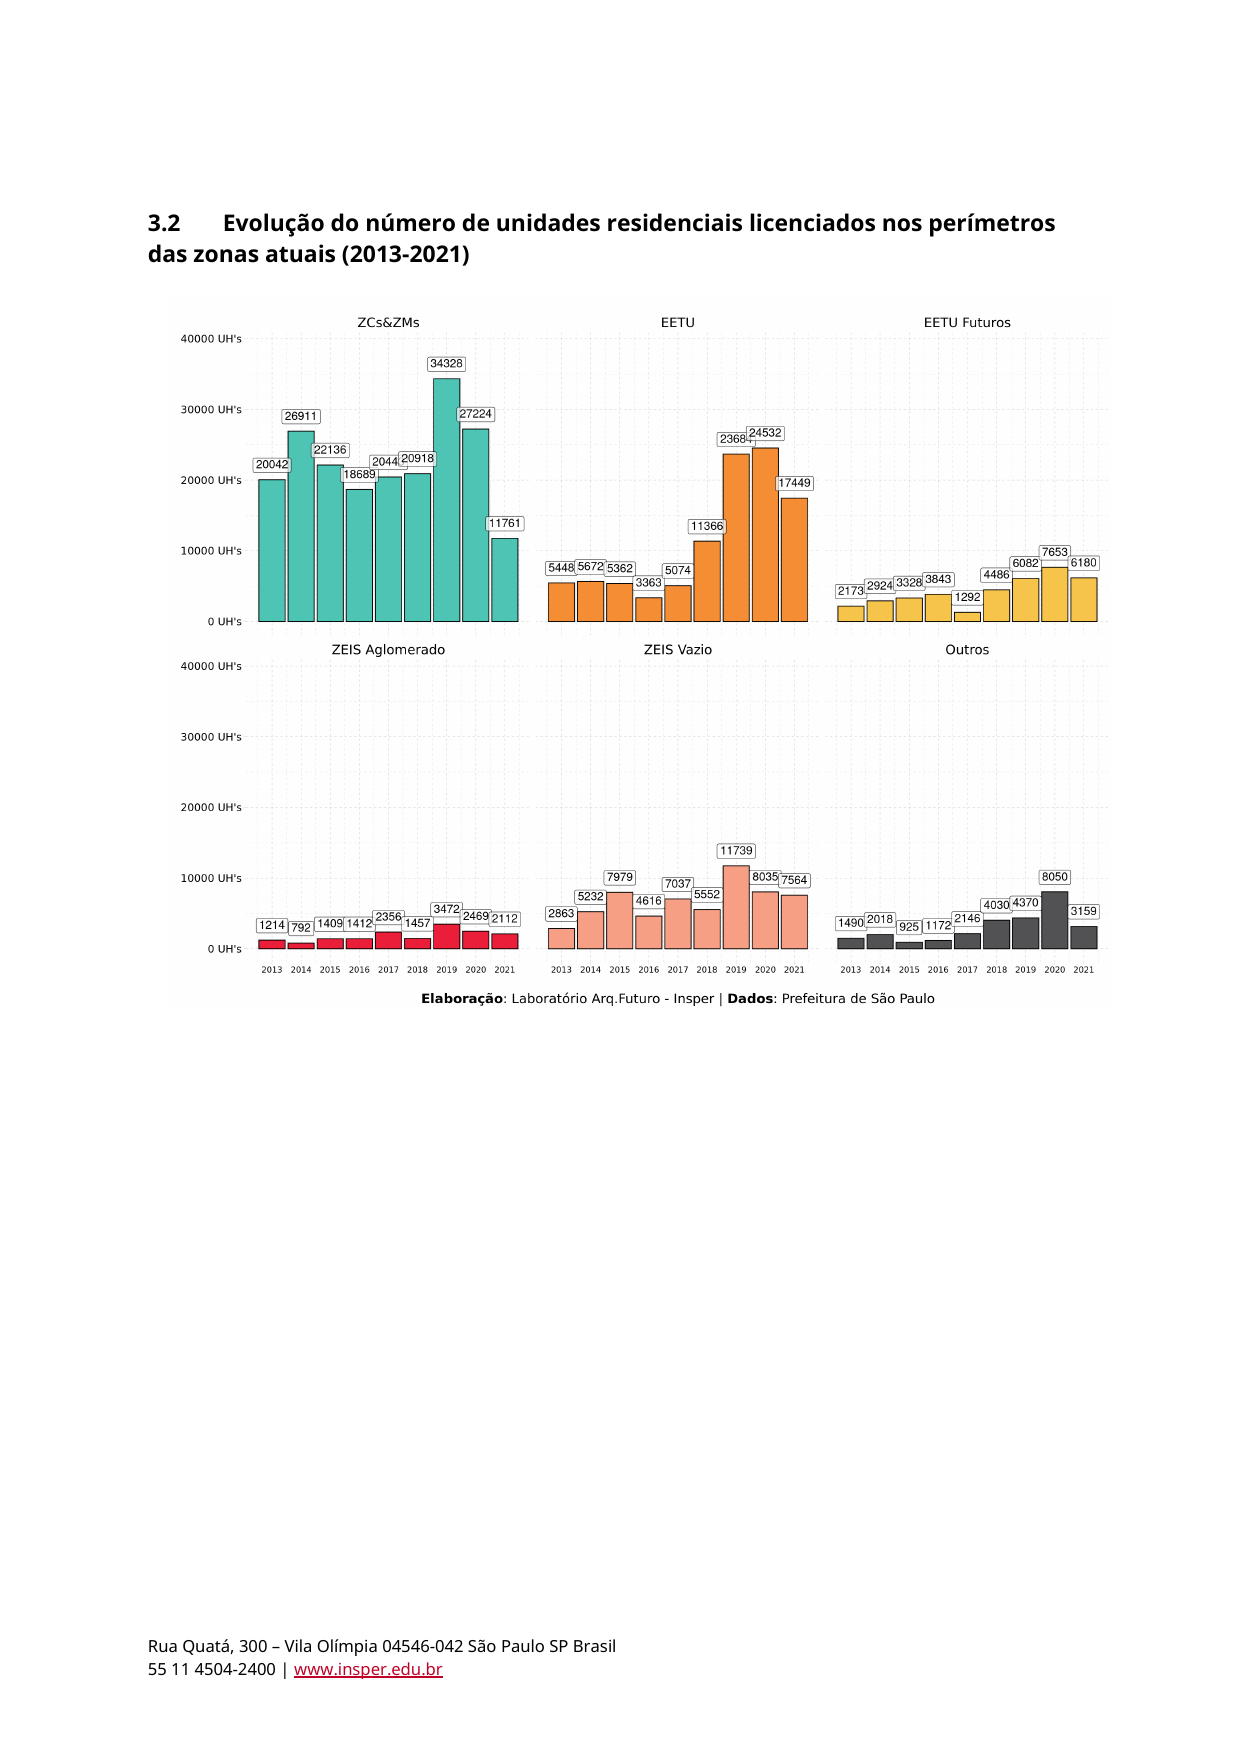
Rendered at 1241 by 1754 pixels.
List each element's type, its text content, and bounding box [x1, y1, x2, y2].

subtitle 3.2 Evolução do número de unidades residenciais licenciados nos perímetros das zonas atuais (2013-2021) [148, 207, 1093, 269]
picture [166, 298, 1111, 1007]
